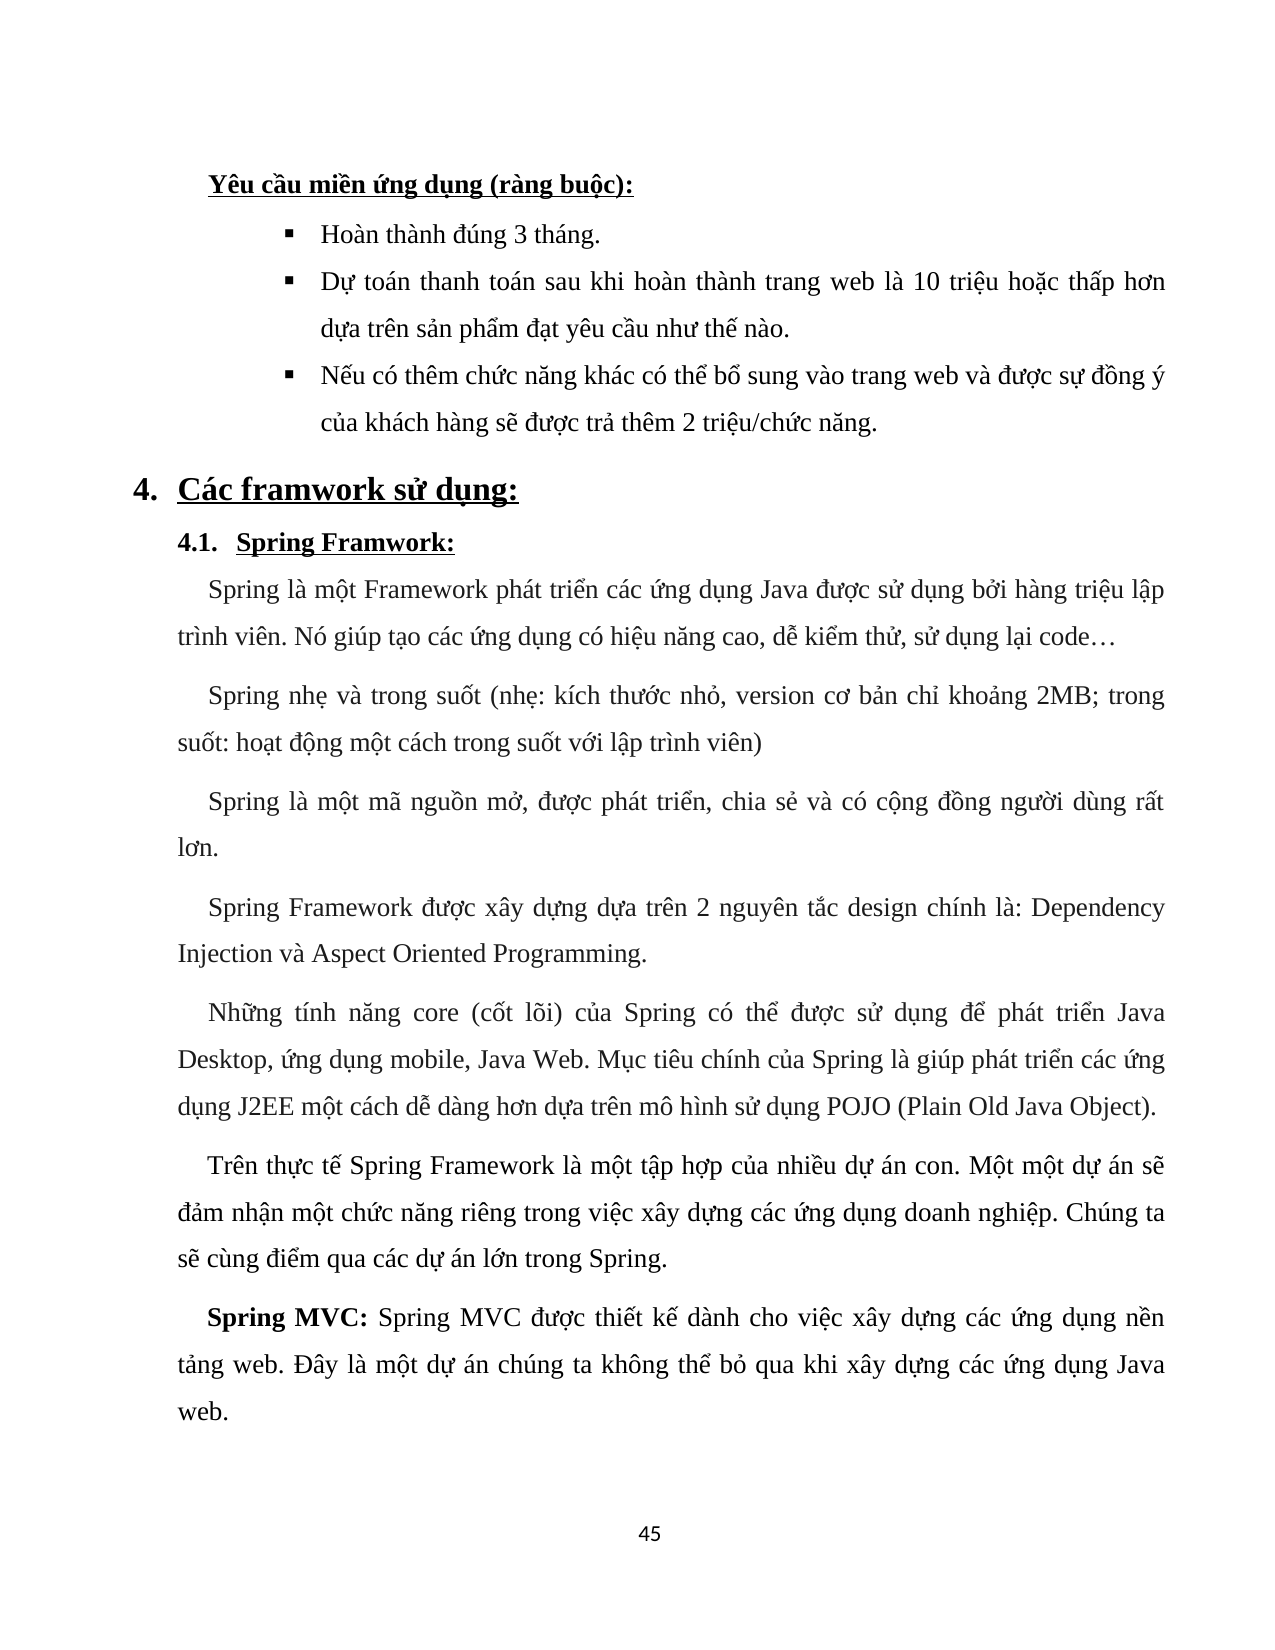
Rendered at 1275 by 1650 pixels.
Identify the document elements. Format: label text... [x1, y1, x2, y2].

text Spring là một mã nguồn mở, được phát triển, chia sẻ và có cộng đồng người dùng rất lơn. [177, 785, 1167, 863]
list Các framwork sử dụng: [133, 469, 1167, 507]
list Spring Framwork: [177, 526, 1167, 558]
text Trên thực tế Spring Framework là một tập hợp của nhiều dự án con. Một một dự án sẽ đảm nhận một chức năng riêng trong việc xây dựng các ứng dụng doanh nghiệp. Chúng ta sẽ cùng điểm qua các dự án lớn trong Spring. [177, 1149, 1167, 1273]
list Hoàn thành đúng 3 tháng. [283, 218, 1167, 250]
text Những tính năng core (cốt lõi) của Spring có thể được sử dụng để phát triển Java Desktop, ứng dụng mobile, Java Web. Mục tiêu chính của Spring là giúp phát triển các ứng dụng J2EE một cách dễ dàng hơn dựa trên mô hình sử dụng POJO (Plain Old Java Object). [177, 996, 1167, 1121]
text Spring là một Framework phát triển các ứng dụng Java được sử dụng bởi hàng triệu lập trình viên. Nó giúp tạo các ứng dụng có hiệu năng cao, dễ kiểm thử, sử dụng lại code… [177, 573, 1167, 651]
text Spring nhẹ và trong suốt (nhẹ: kích thước nhỏ, version cơ bản chỉ khoảng 2MB; trong suốt: hoạt động một cách trong suốt với lập trình viên) [177, 679, 1167, 757]
list Dự toán thanh toán sau khi hoàn thành trang web là 10 triệu hoặc thấp hơn dựa trên sản phẩm đạt yêu cầu như thế nào. [283, 265, 1167, 343]
text Spring MVC: Spring MVC được thiết kế dành cho việc xây dựng các ứng dụng nền tảng web. Đây là một dự án chúng ta không thể bỏ qua khi xây dựng các ứng dụng Java web. [177, 1301, 1167, 1426]
text Spring Framework được xây dựng dựa trên 2 nguyên tắc design chính là: Dependency Injection và Aspect Oriented Programming. [177, 891, 1167, 968]
text Yêu cầu miền ứng dụng (ràng buộc): [133, 168, 1167, 199]
list Nếu có thêm chức năng khác có thể bổ sung vào trang web và được sự đồng ý của khách hàng sẽ được trả thêm 2 triệu/chức năng. [283, 359, 1167, 437]
